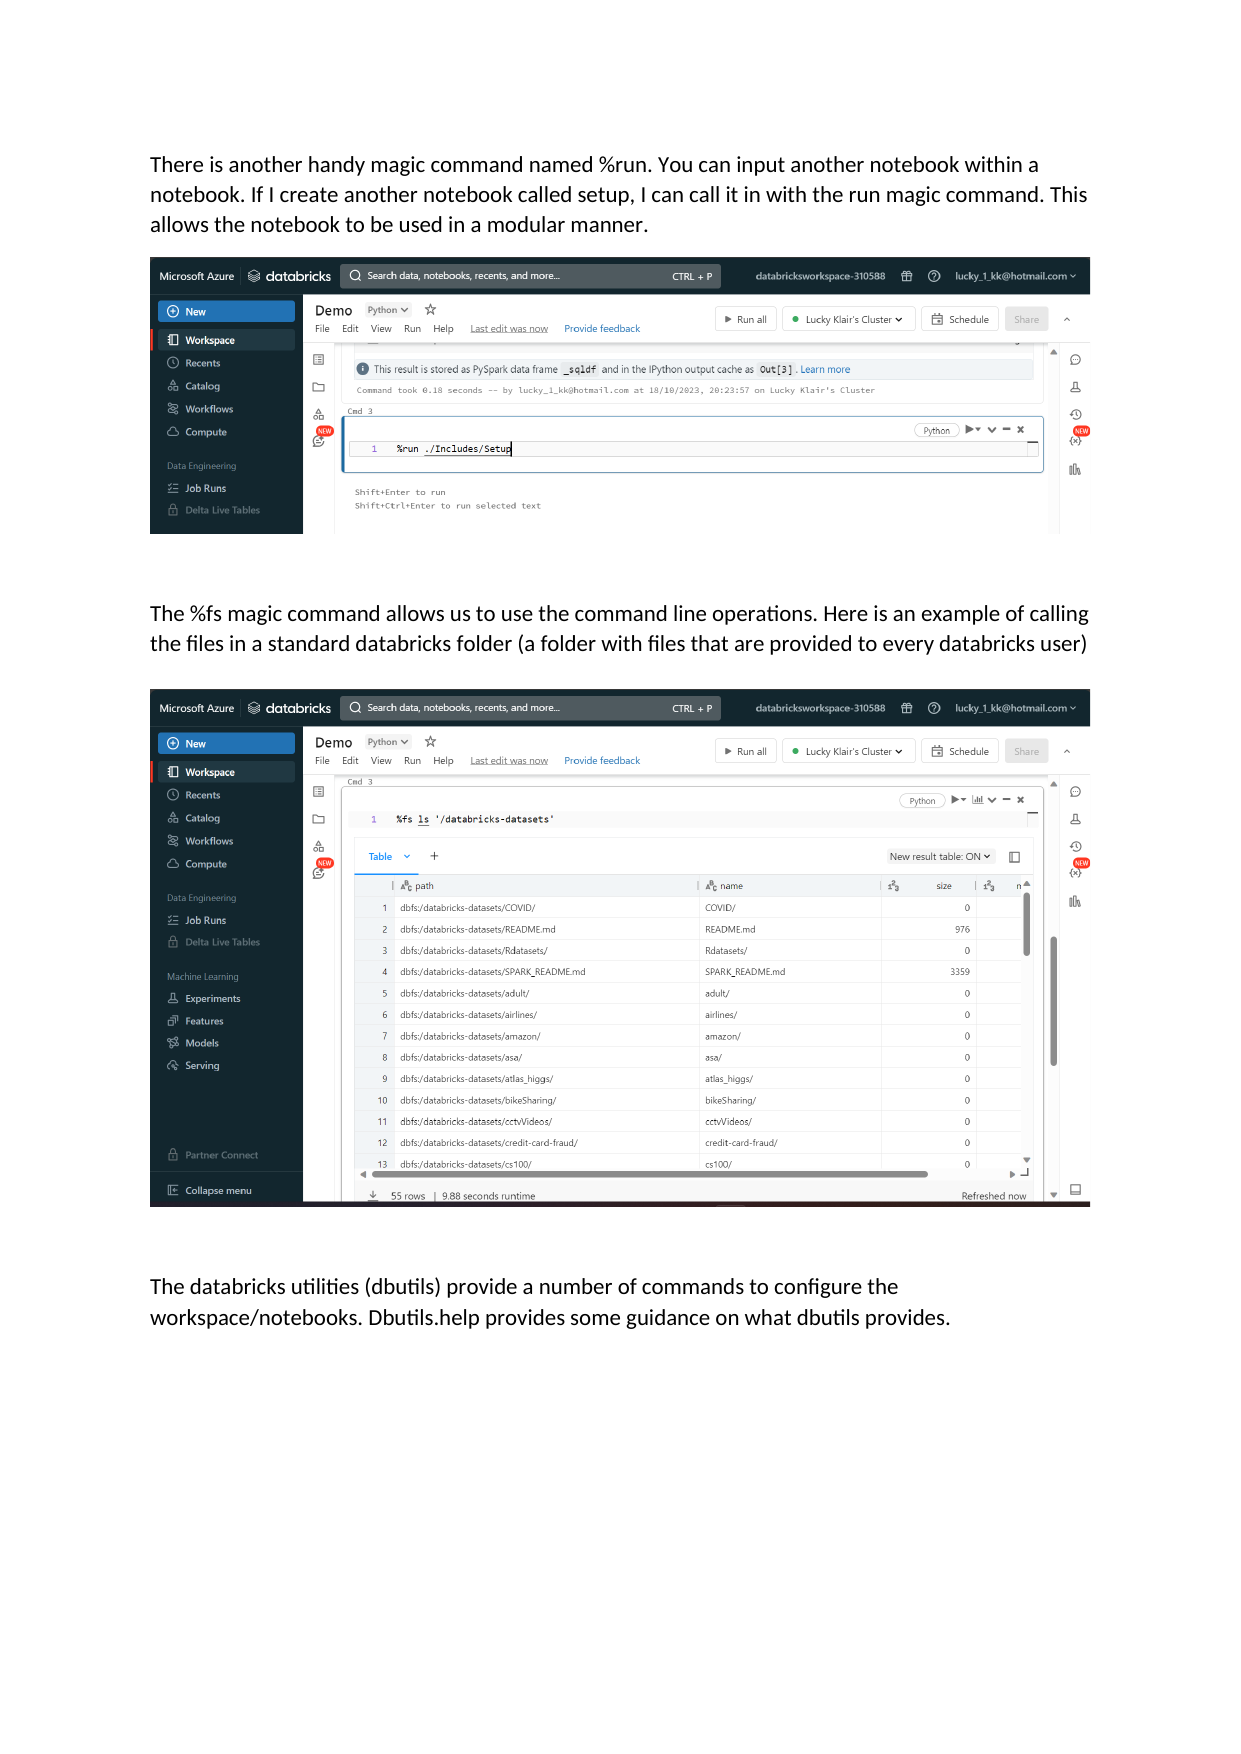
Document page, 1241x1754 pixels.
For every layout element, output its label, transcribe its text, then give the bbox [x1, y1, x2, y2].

picture [150, 689, 1091, 1207]
text The databricks utilities (dbutils) provide a number of commands to configure the workspace/notebooks. Dbutils.help provides some guidance on what dbutils provides. [150, 1272, 1090, 1331]
text The %fs magic command allows us to use the command line operations. Here is an example of calling the files in a standard databricks folder (a folder with files that are provided to every databricks user) [150, 599, 1090, 689]
text There is another handy magic command named %run. You can input another notebook within a notebook. If I create another notebook called setup, I can call it in with the run magic command. This allows the notebook to be used in a modular manner. [150, 150, 1090, 238]
picture [150, 257, 1091, 534]
